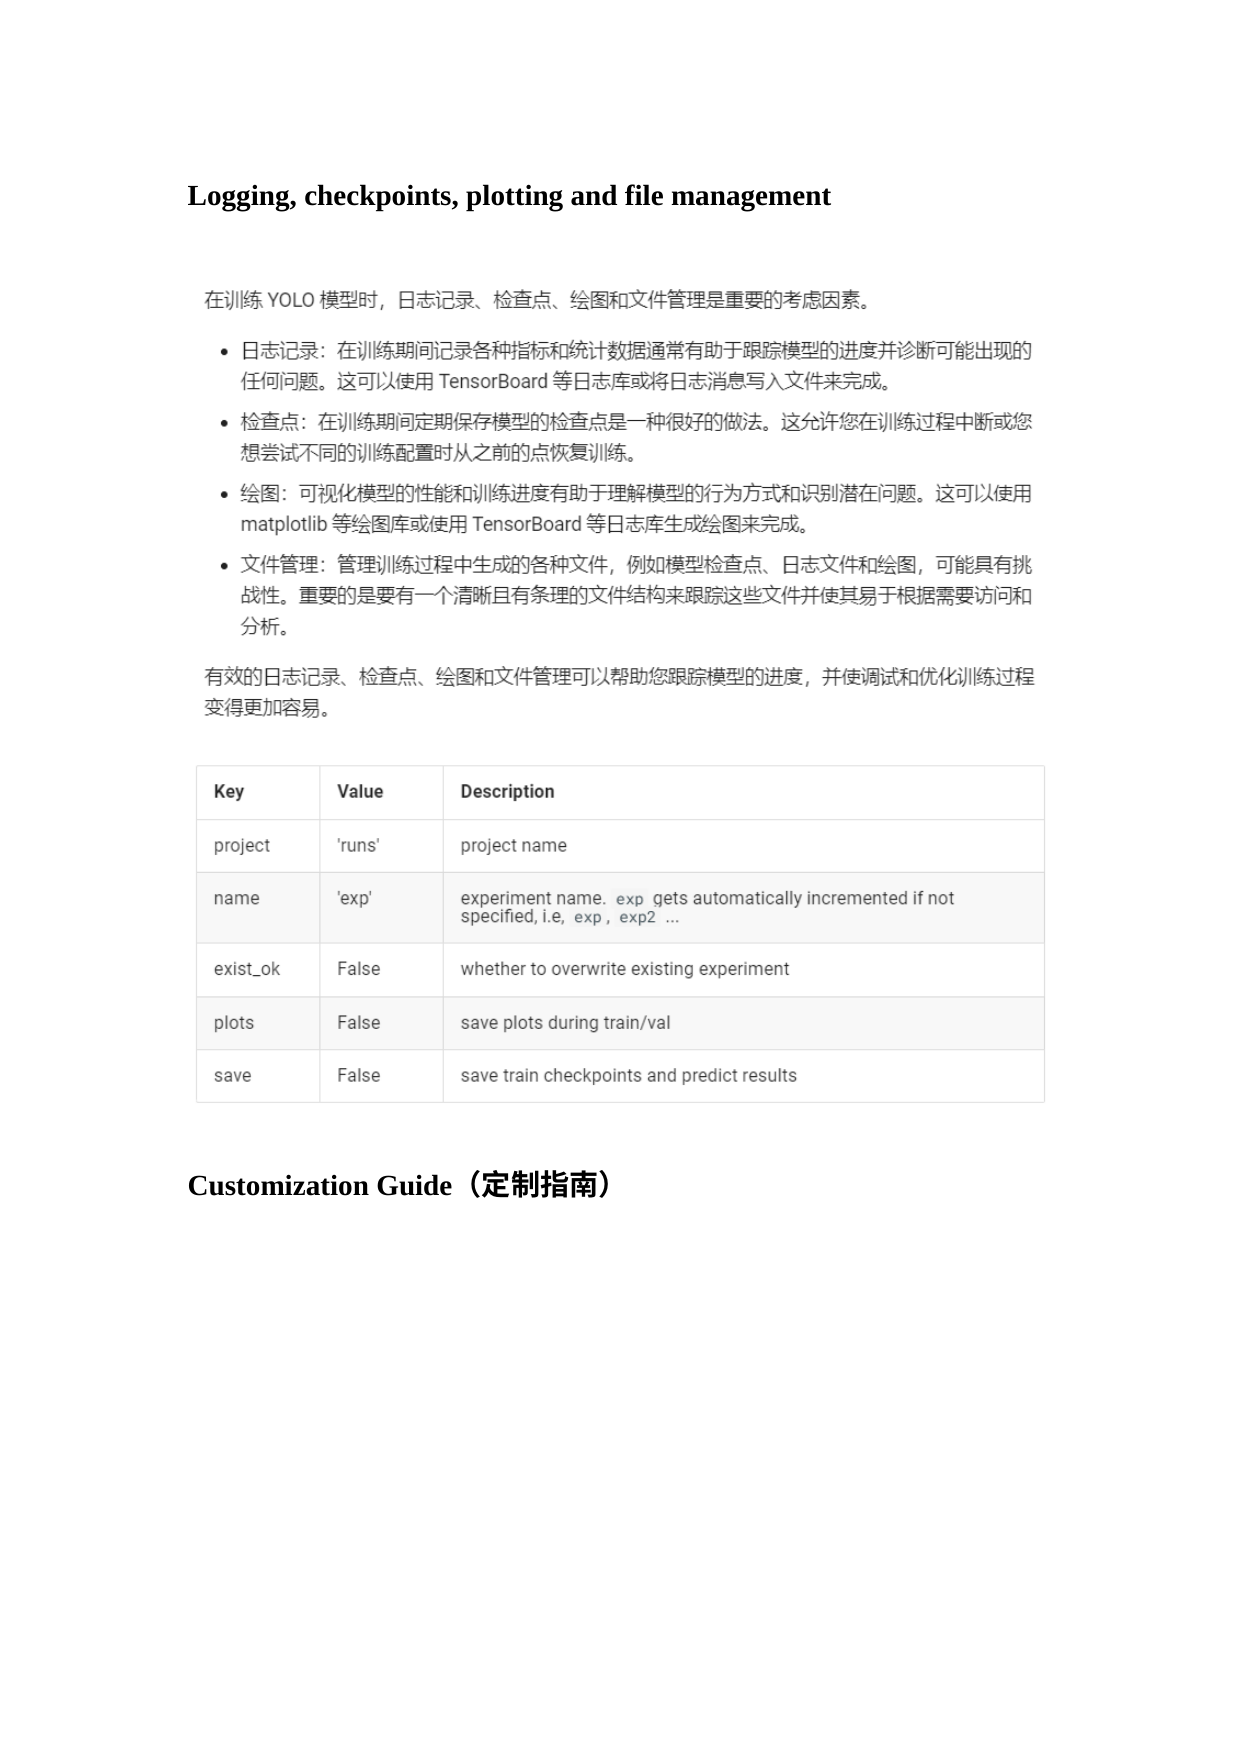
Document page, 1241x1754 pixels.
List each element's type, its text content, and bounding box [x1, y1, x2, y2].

subtitle Logging, checkpoints, plotting and file management [187, 162, 1053, 227]
subtitle Customization Guide（定制指南） [187, 1150, 1053, 1215]
picture [187, 276, 1053, 732]
picture [187, 763, 1053, 1112]
